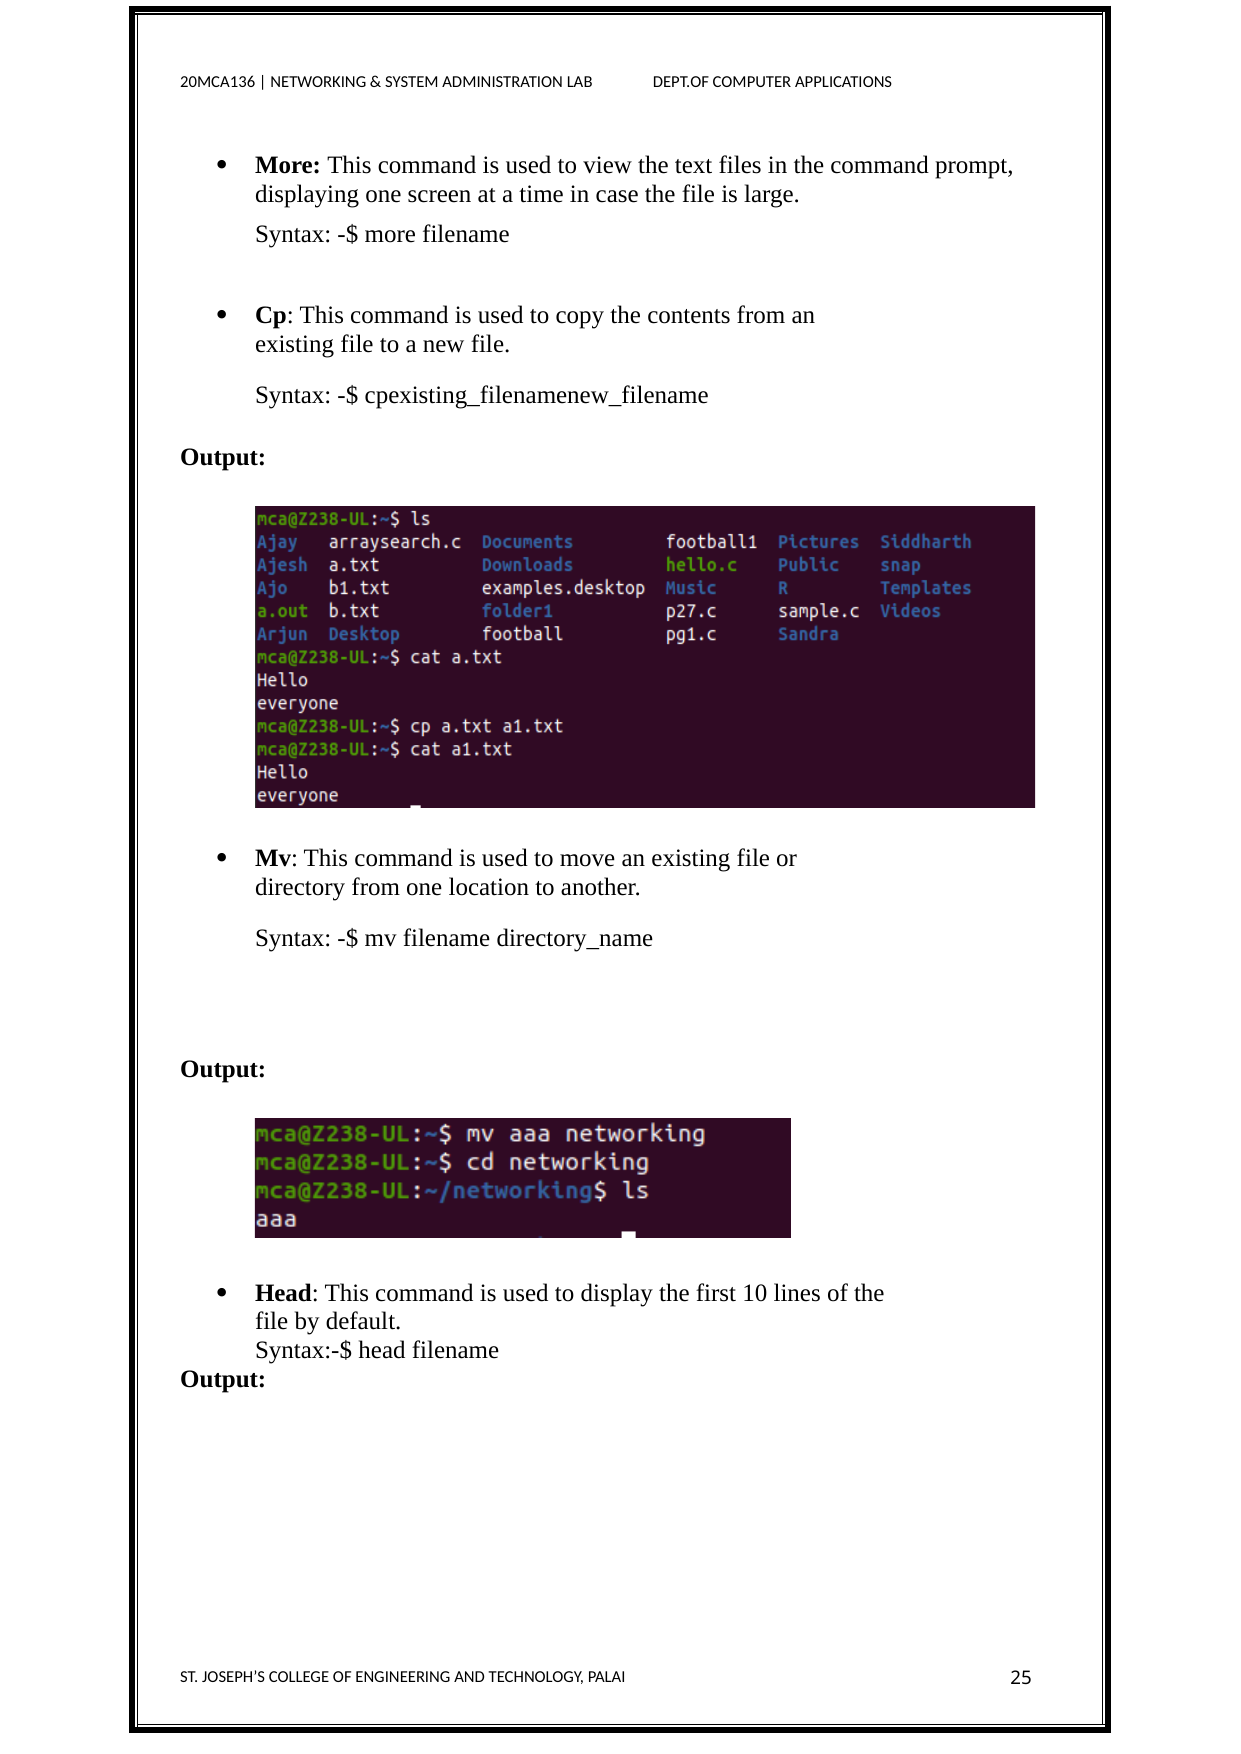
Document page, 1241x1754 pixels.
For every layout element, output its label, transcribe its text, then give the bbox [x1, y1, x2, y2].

text Output: [180, 1054, 1006, 1082]
list More: This command is used to view the text files in the command prompt, displaying one screen at a time in case the file is large. [217, 150, 1060, 207]
picture [254, 1118, 791, 1238]
text Syntax: -$ cpexisting_filenamenew_filename [180, 380, 1006, 408]
text Syntax: -$ mv filename directory_name [180, 923, 1006, 952]
picture [255, 506, 1035, 808]
list Head: This command is used to display the first 10 lines of the file by default. [217, 1278, 920, 1335]
text Output: [180, 442, 1006, 471]
text Syntax: -$ more filename [180, 219, 1006, 248]
list Mv: This command is used to move an existing file or directory from one location to another. [217, 843, 871, 901]
list Syntax:-$ head filename [255, 1335, 920, 1364]
list Cp: This command is used to copy the contents from an existing file to a new file. [217, 300, 877, 357]
text Output: [180, 1364, 1006, 1393]
